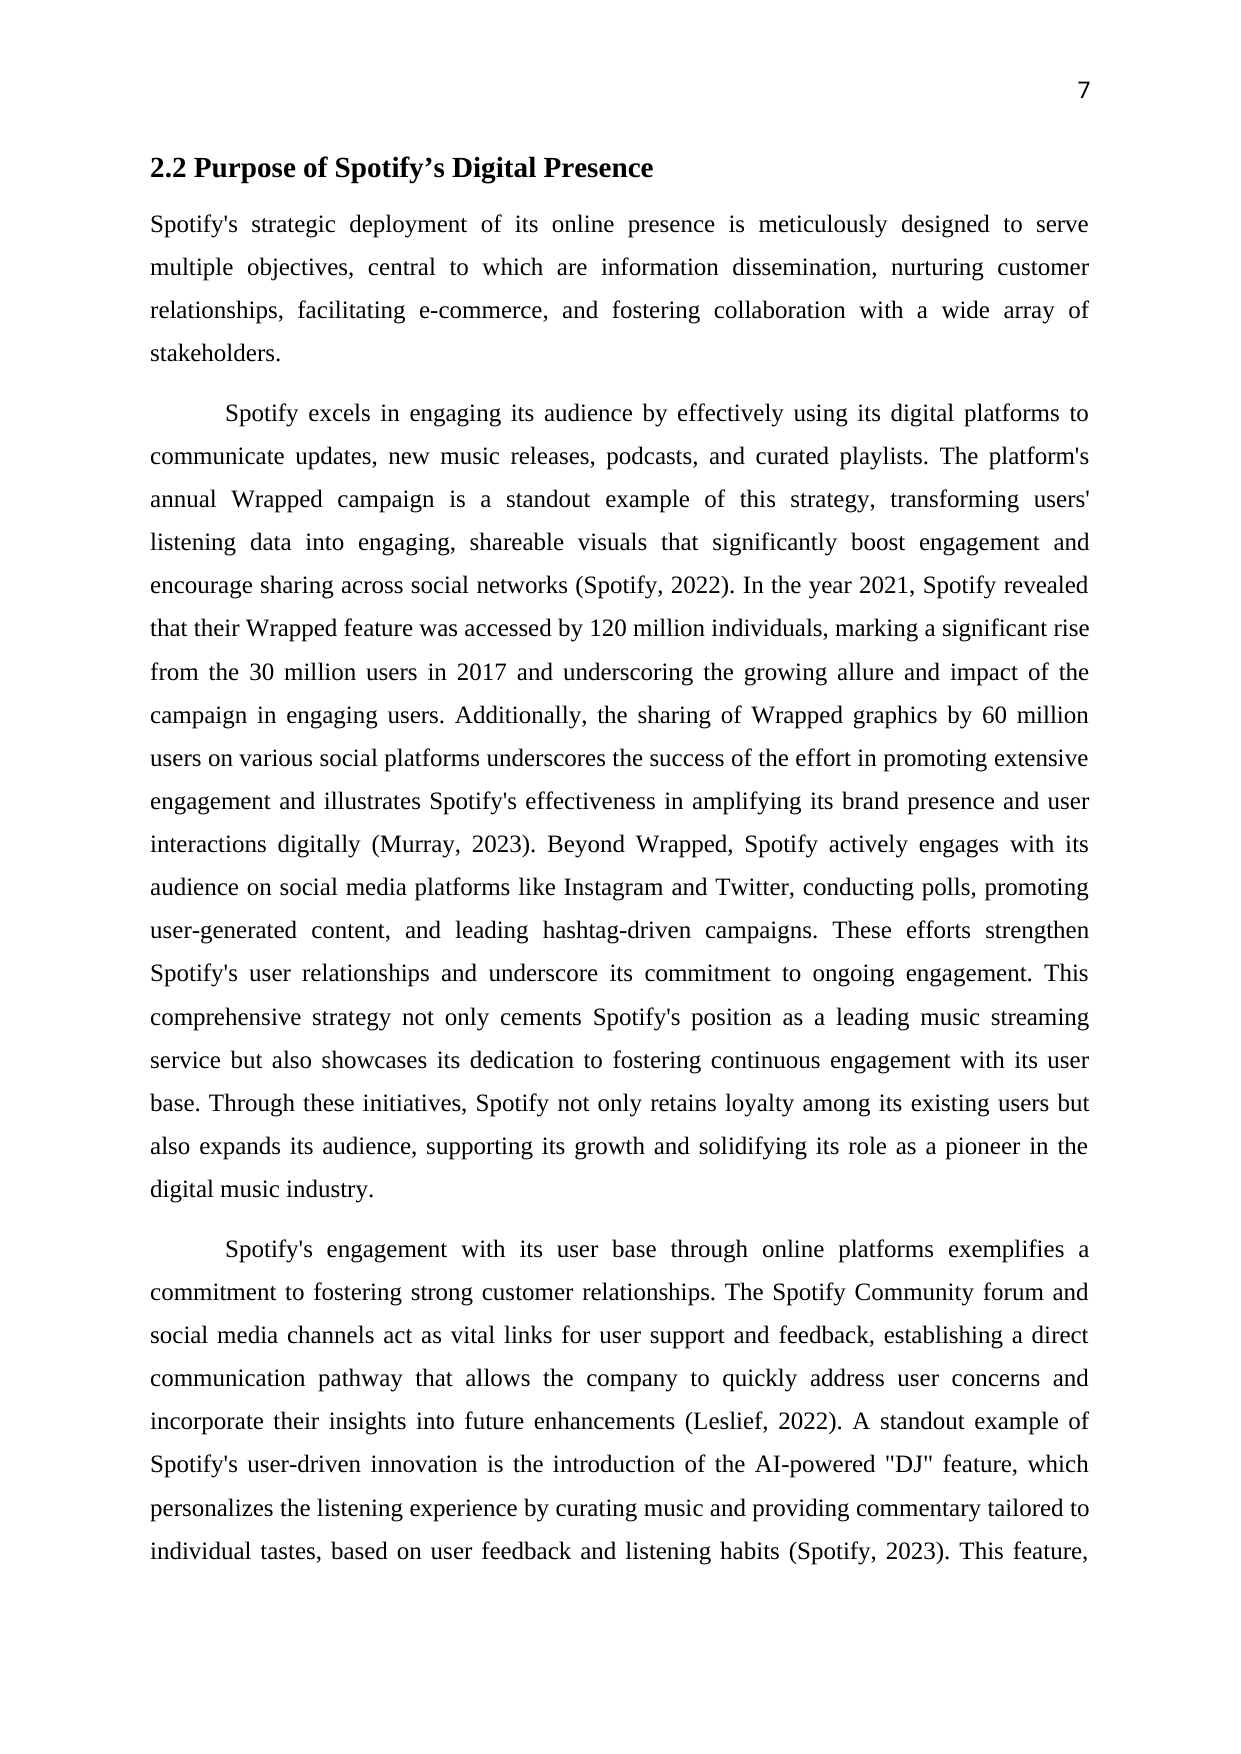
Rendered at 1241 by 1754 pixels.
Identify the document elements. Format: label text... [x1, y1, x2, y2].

text Spotify's strategic deployment of its online presence is meticulously designed to serve multiple objectives, central to which are information dissemination, nurturing customer relationships, facilitating e-commerce, and fostering collaboration with a wide array of stakeholders. [150, 209, 1090, 367]
text Spotify excels in engaging its audience by effectively using its digital platforms to communicate updates, new music releases, podcasts, and curated playlists. The platform's annual Wrapped campaign is a standout example of this strategy, transforming users' listening data into engaging, shareable visuals that significantly boost engagement and encourage sharing across social networks (Spotify, 2022). In the year 2021, Spotify revealed that their Wrapped feature was accessed by 120 million individuals, marking a significant rise from the 30 million users in 2017 and underscoring the growing allure and impact of the campaign in engaging users. Additionally, the sharing of Wrapped graphics by 60 million users on various social platforms underscores the success of the effort in promoting extensive engagement and illustrates Spotify's effectiveness in amplifying its brand presence and user interactions digitally (Murray, 2023). Beyond Wrapped, Spotify actively engages with its audience on social media platforms like Instagram and Twitter, conducting polls, promoting user-generated content, and leading hashtag-driven campaigns. These efforts strengthen Spotify's user relationships and underscore its commitment to ongoing engagement. This comprehensive strategy not only cements Spotify's position as a leading music streaming service but also showcases its dedication to fostering continuous engagement with its user base. Through these initiatives, Spotify not only retains loyalty among its existing users but also expands its audience, supporting its growth and solidifying its role as a pioneer in the digital music industry. [150, 398, 1090, 1203]
subtitle 2.2 Purpose of Spotify’s Digital Presence [150, 150, 1090, 183]
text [150, 1234, 1090, 1564]
